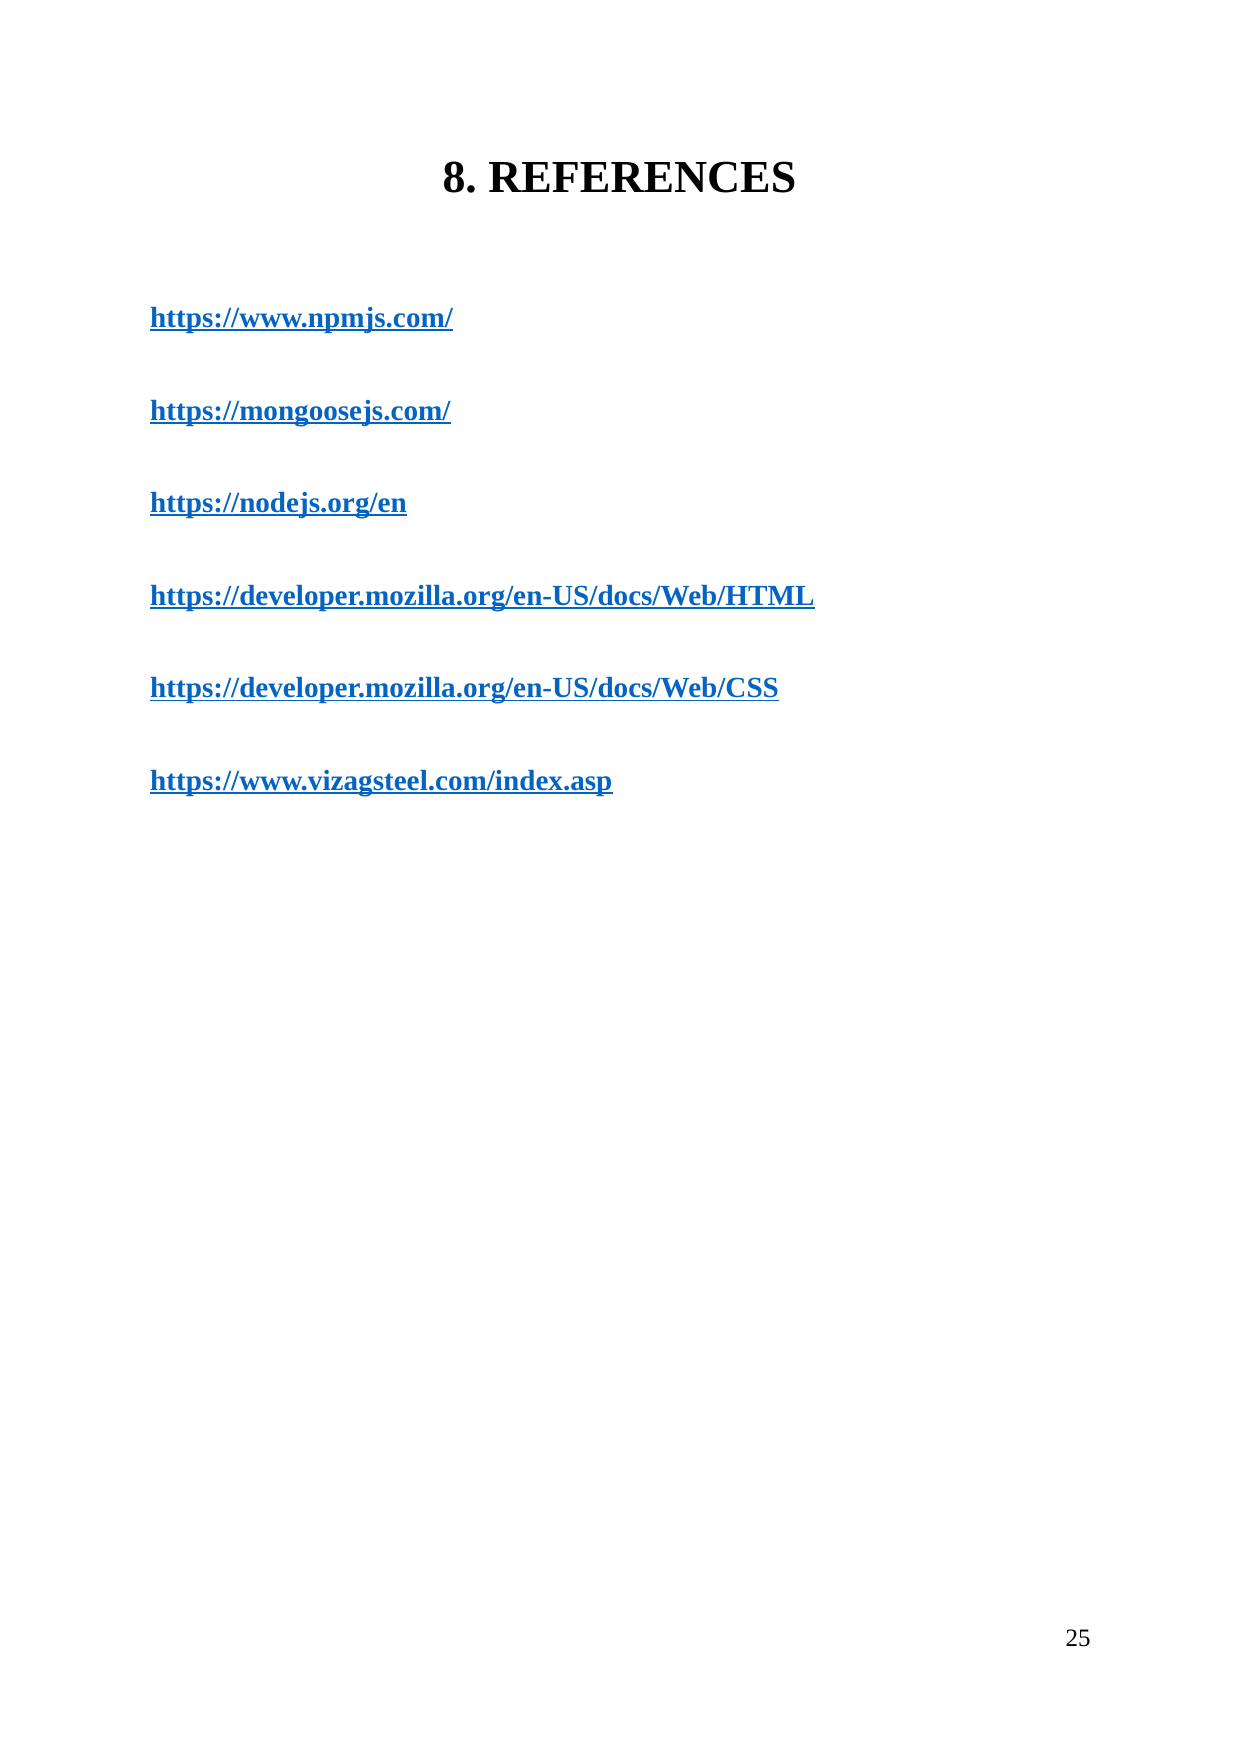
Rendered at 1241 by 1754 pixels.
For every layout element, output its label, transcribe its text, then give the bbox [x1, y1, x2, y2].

subtitle https://mongoosejs.com/ [150, 393, 1090, 426]
subtitle https://www.vizagsteel.com/index.asp [150, 763, 1090, 797]
subtitle https://developer.mozilla.org/en-US/docs/Web/CSS [150, 671, 1090, 704]
text 8. REFERENCES [148, 150, 1090, 203]
subtitle https://www.npmjs.com/ [150, 300, 1090, 334]
subtitle https://nodejs.org/en [150, 485, 1090, 519]
subtitle https://developer.mozilla.org/en-US/docs/Web/HTML [150, 578, 1090, 612]
